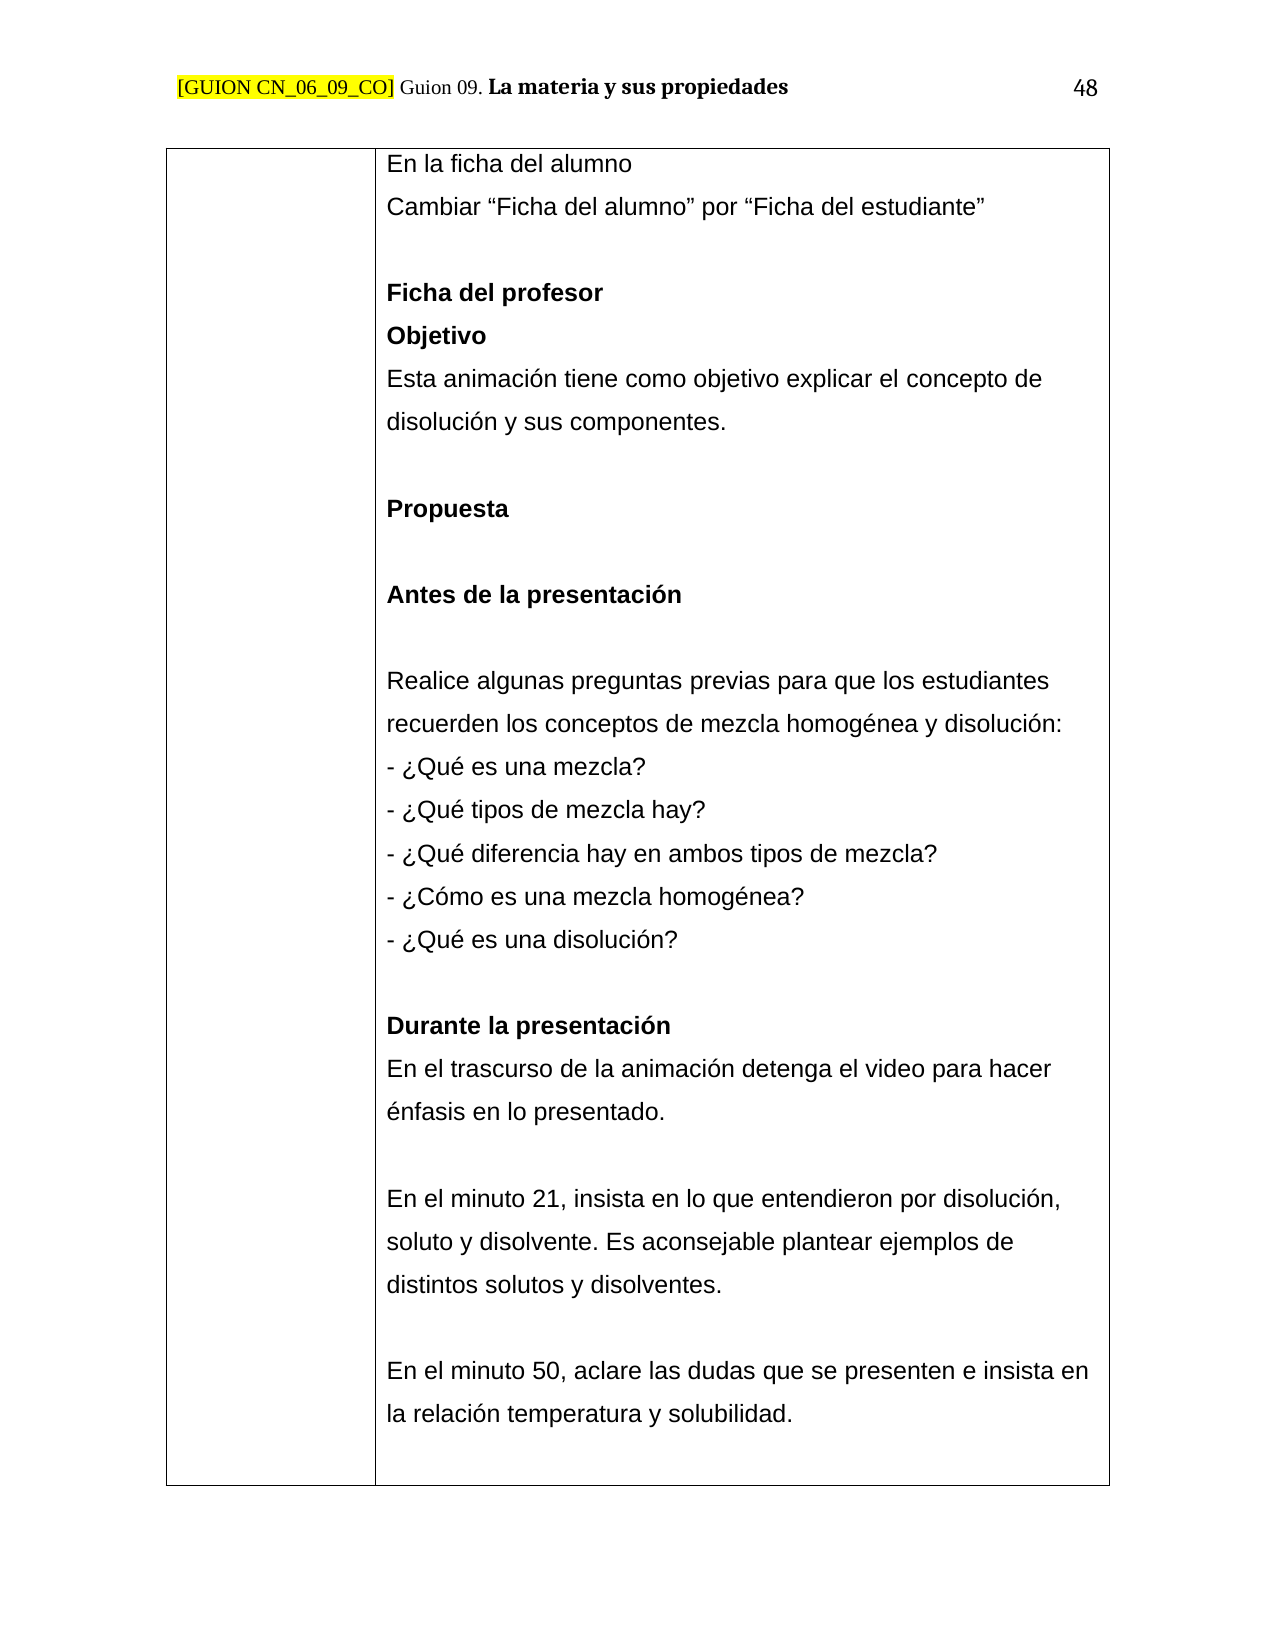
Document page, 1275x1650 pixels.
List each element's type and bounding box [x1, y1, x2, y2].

table_cell [167, 149, 375, 1485]
table_cell [376, 149, 1109, 1485]
